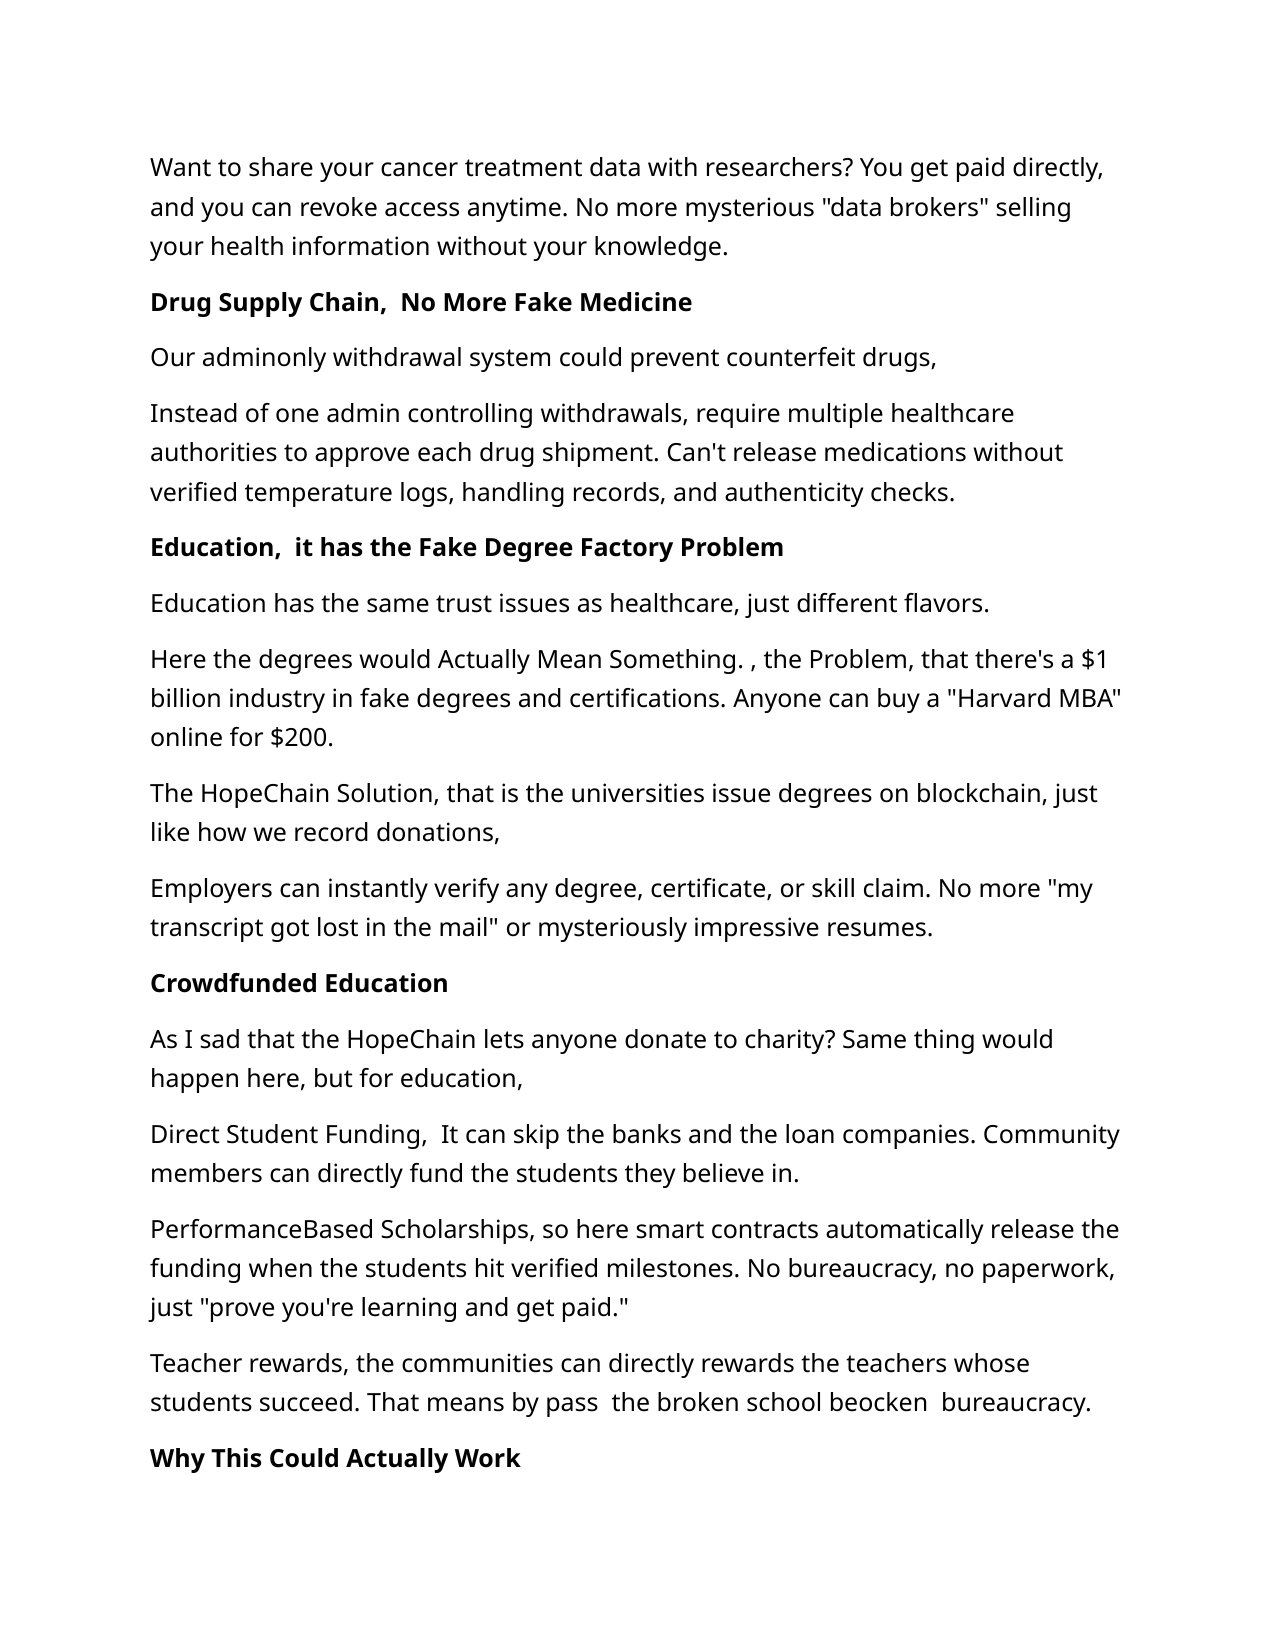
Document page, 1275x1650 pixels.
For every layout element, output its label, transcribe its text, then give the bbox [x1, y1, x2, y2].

text The HopeChain Solution, that is the universities issue degrees on blockchain, just like how we record donations, [150, 776, 1125, 849]
text Teacher rewards, the communities can directly rewards the teachers whose students succeed. That means by pass the broken school beocken bureaucracy. [150, 1346, 1125, 1419]
text Crowdfunded Education [150, 966, 1125, 1000]
text Why This Could Actually Work [150, 1441, 1125, 1475]
text Instead of one admin controlling withdrawals, require multiple healthcare authorities to approve each drug shipment. Can't release medications without verified temperature logs, handling records, and authenticity checks. [150, 396, 1125, 508]
text As I sad that the HopeChain lets anyone donate to charity? Same thing would happen here, but for education, [150, 1022, 1125, 1095]
text Employers can instantly verify any degree, certificate, or skill claim. No more "my transcript got lost in the mail" or mysteriously impressive resumes. [150, 871, 1125, 944]
text PerformanceBased Scholarships, so here smart contracts automatically release the funding when the students hit verified milestones. No bureaucracy, no paperwork, just "prove you're learning and get paid." [150, 1212, 1125, 1324]
text Education has the same trust issues as healthcare, just different flavors. [150, 586, 1125, 620]
text Want to share your cancer treatment data with researchers? You get paid directly, and you can revoke access anytime. No more mysterious "data brokers" selling your health information without your knowledge. [150, 150, 1125, 262]
text Here the degrees would Actually Mean Something. , the Problem, that there's a $1 billion industry in fake degrees and certifications. Anyone can buy a "Harvard MBA" online for $200. [150, 642, 1125, 754]
text Drug Supply Chain, No More Fake Medicine [150, 284, 1125, 318]
text Direct Student Funding, It can skip the banks and the loan companies. Community members can directly fund the students they believe in. [150, 1117, 1125, 1190]
text Education, it has the Fake Degree Factory Problem [150, 530, 1125, 564]
text Our adminonly withdrawal system could prevent counterfeit drugs, [150, 340, 1125, 374]
